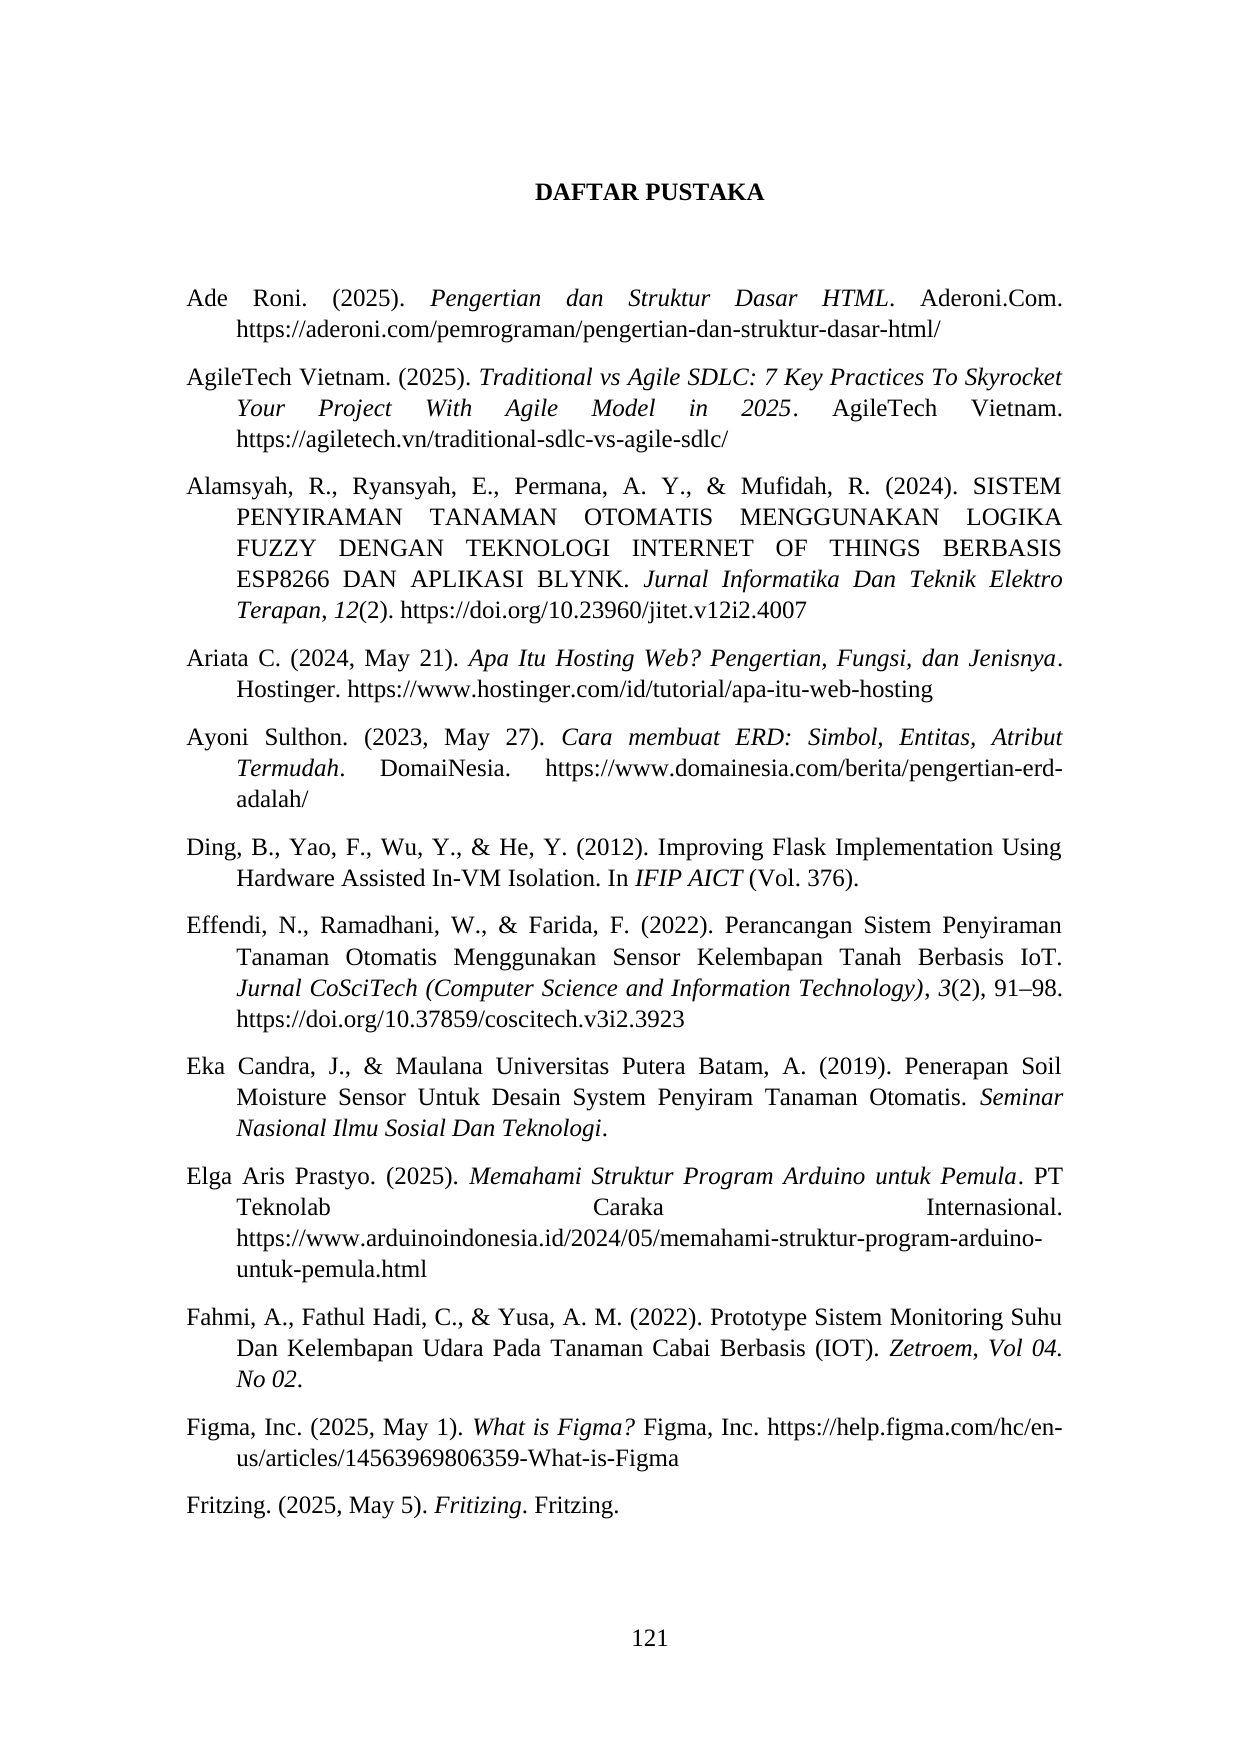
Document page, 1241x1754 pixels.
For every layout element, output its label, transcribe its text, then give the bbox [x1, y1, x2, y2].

subtitle DAFTAR PUSTAKA [236, 177, 1063, 206]
